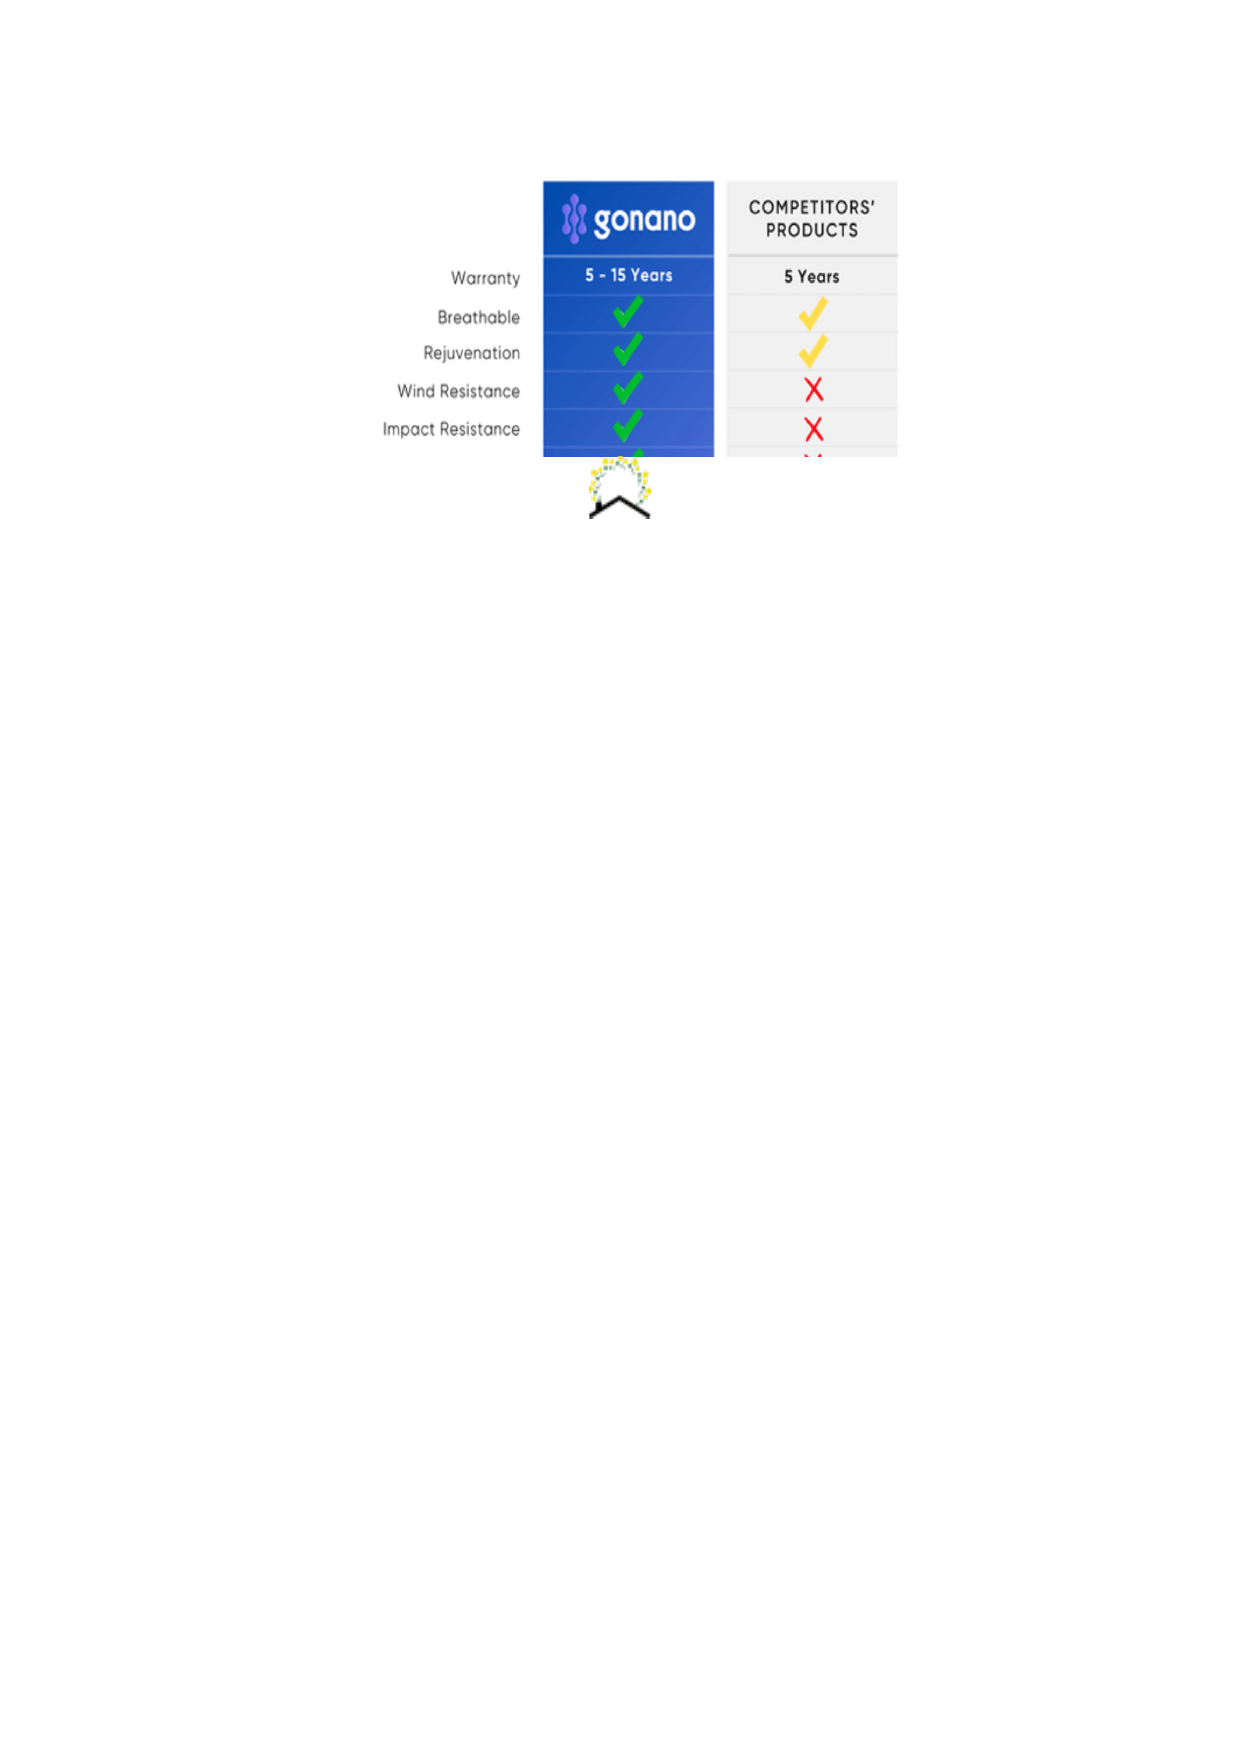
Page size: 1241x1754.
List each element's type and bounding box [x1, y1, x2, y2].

picture [307, 150, 933, 519]
